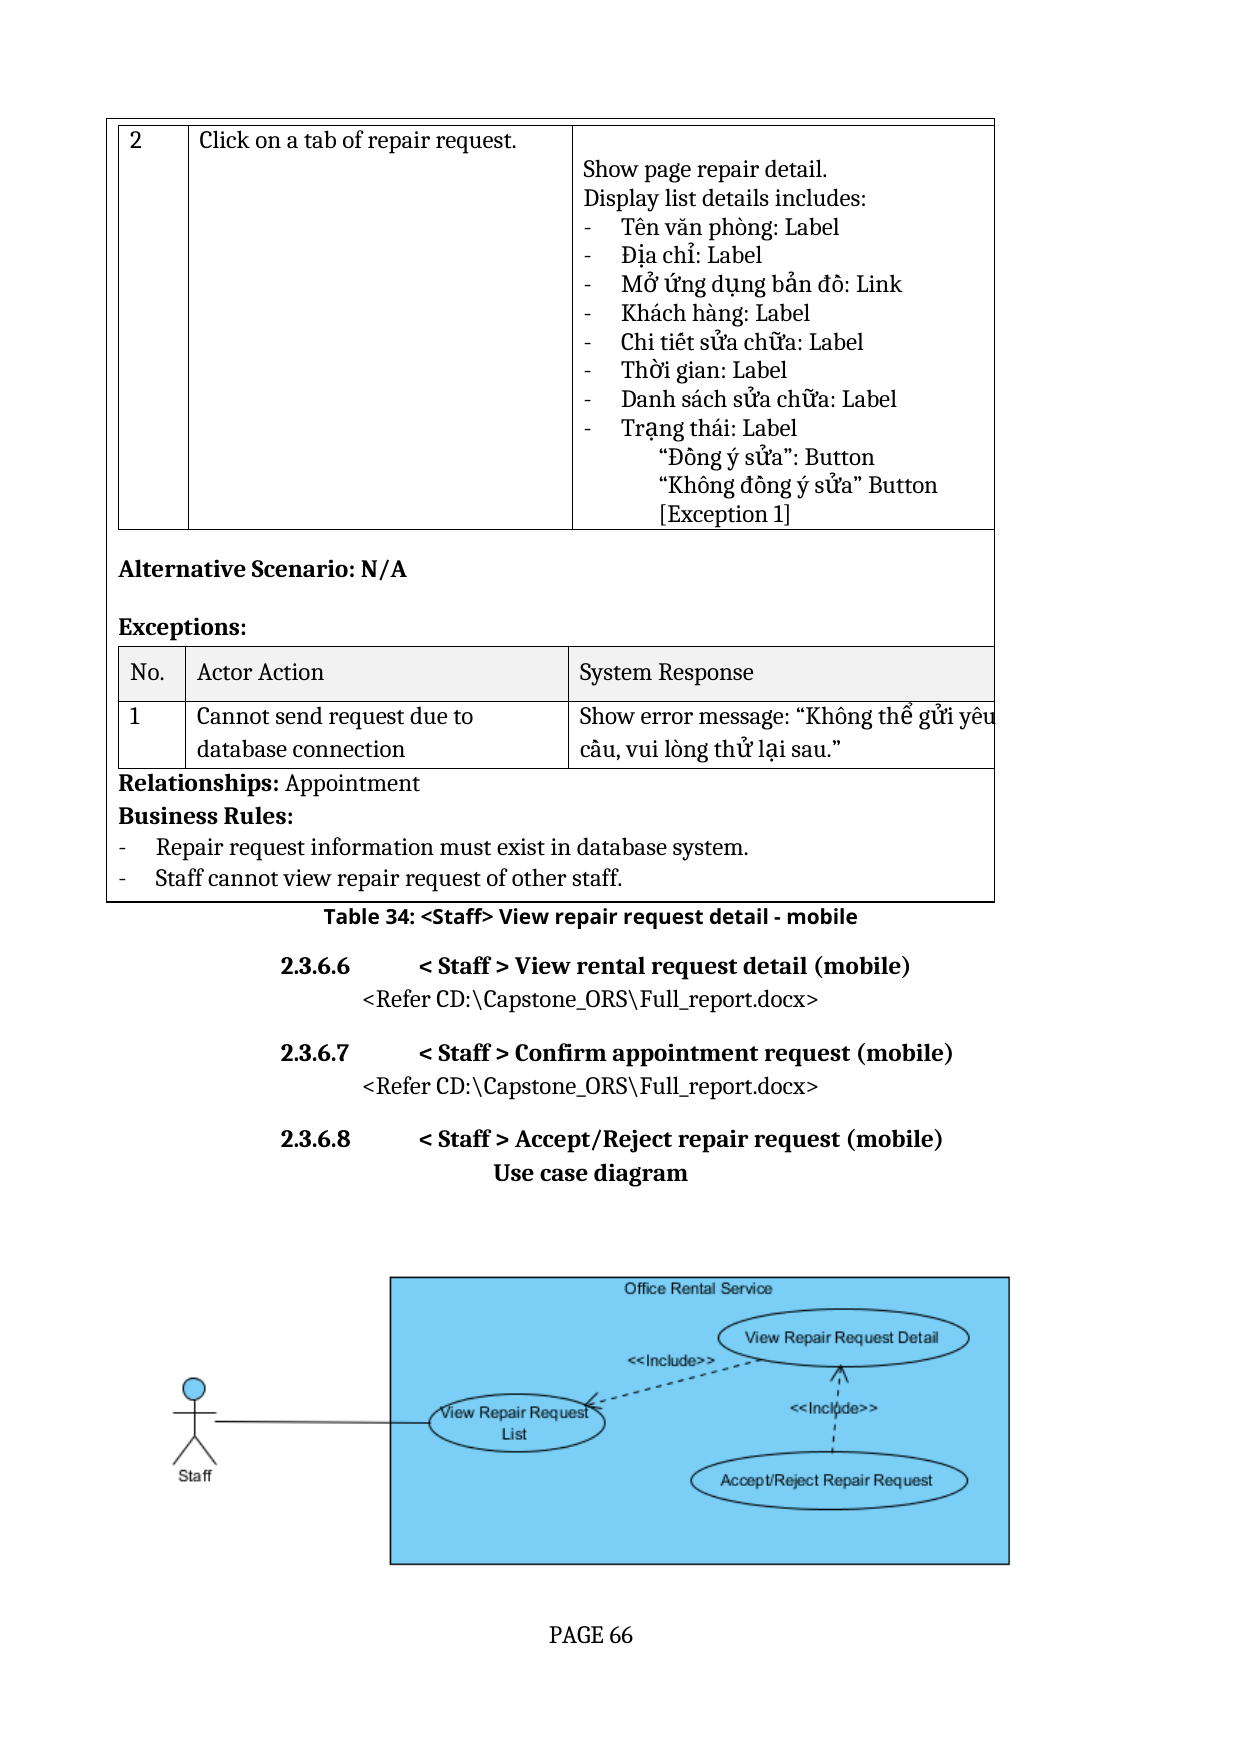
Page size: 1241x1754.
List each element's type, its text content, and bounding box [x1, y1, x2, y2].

subtitle < Staff > View rental request detail (mobile) [281, 952, 1063, 980]
subtitle < Staff > Accept/Reject repair request (mobile) [281, 1125, 1063, 1154]
text Table : <Staff> View repair request detail - mobile [118, 902, 1063, 931]
picture [118, 1212, 1059, 1620]
text <Refer CD:\Capstone_ORS\Full_report.docx> [118, 985, 1063, 1013]
text <Refer CD:\Capstone_ORS\Full_report.docx> [118, 1072, 1063, 1100]
text Use case diagram [118, 1158, 1063, 1187]
subtitle < Staff > Confirm appointment request (mobile) [281, 1038, 1063, 1067]
